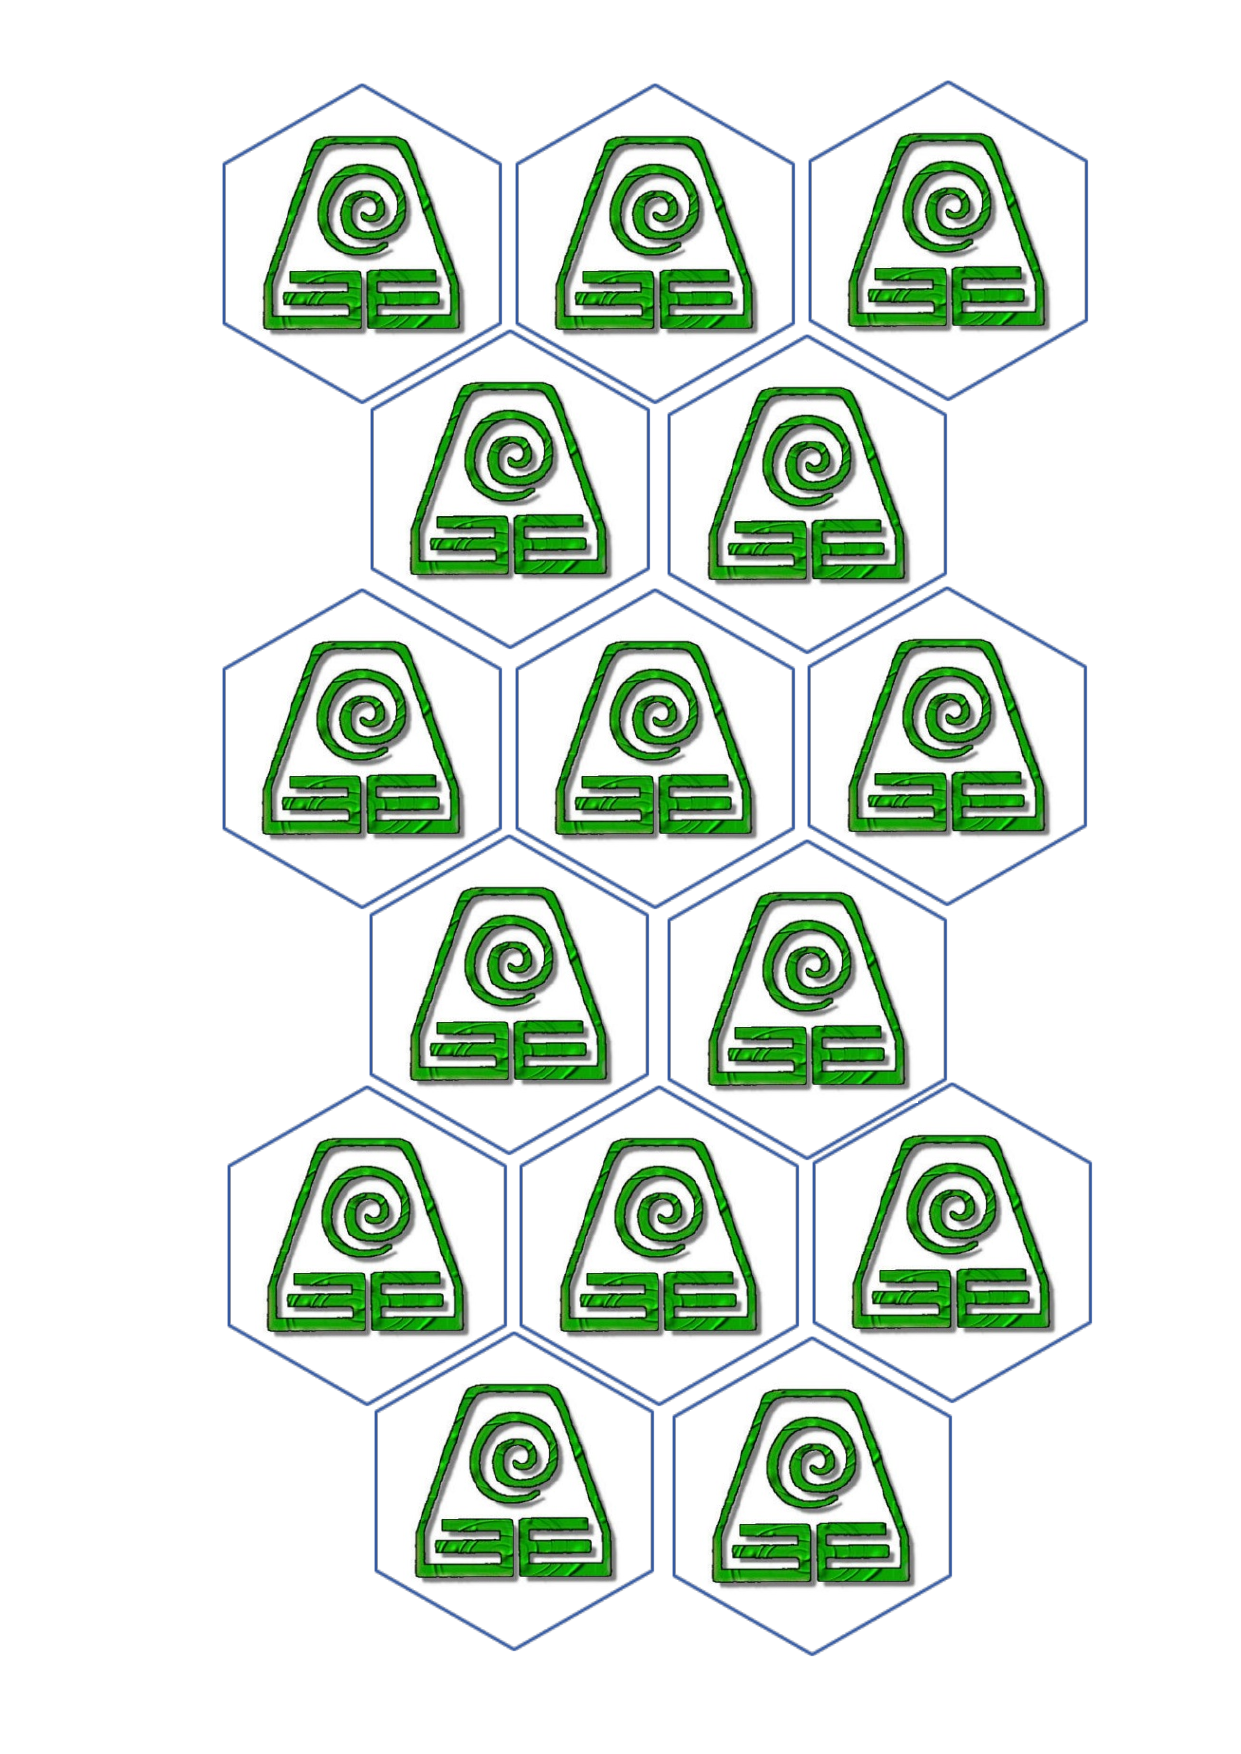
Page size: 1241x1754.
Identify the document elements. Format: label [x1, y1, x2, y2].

picture [221, 79, 1094, 1658]
